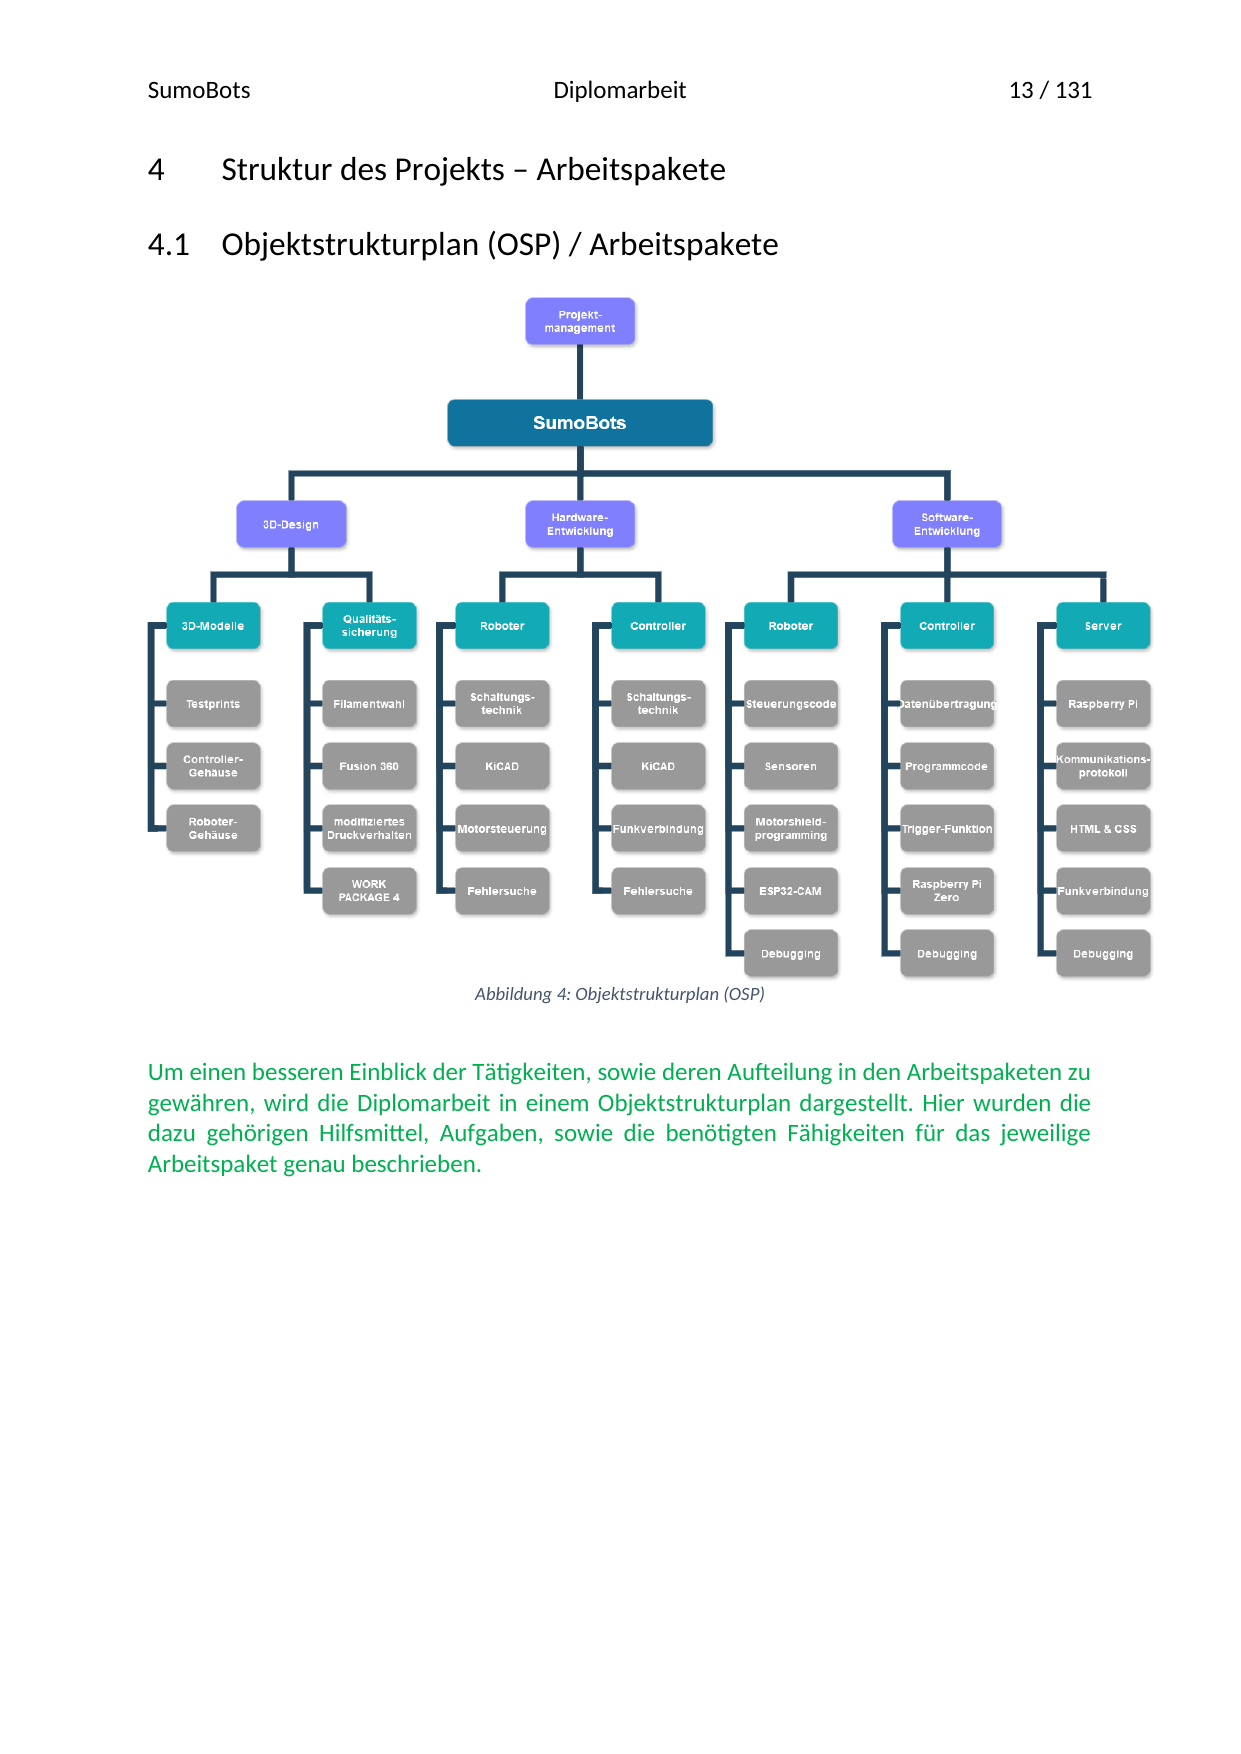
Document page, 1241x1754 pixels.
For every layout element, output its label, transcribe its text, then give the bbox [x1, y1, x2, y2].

picture [147, 294, 1154, 982]
subtitle Struktur des Projekts – Arbeitspakete [148, 148, 1093, 188]
text Abbildung 4: Objektstrukturplan (OSP) [148, 982, 1093, 1005]
text Um einen besseren Einblick der Tätigkeiten, sowie deren Aufteilung in den Arbeitspaketen zu gewähren, wird die Diplomarbeit in einem Objektstrukturplan dargestellt. Hier wurden die dazu gehörigen Hilfsmittel, Aufgaben, sowie die benötigten Fähigkeiten für das jeweilige Arbeitspaket genau beschrieben. [148, 1056, 1093, 1178]
subtitle Objektstrukturplan (OSP) / Arbeitspakete [148, 223, 1093, 264]
